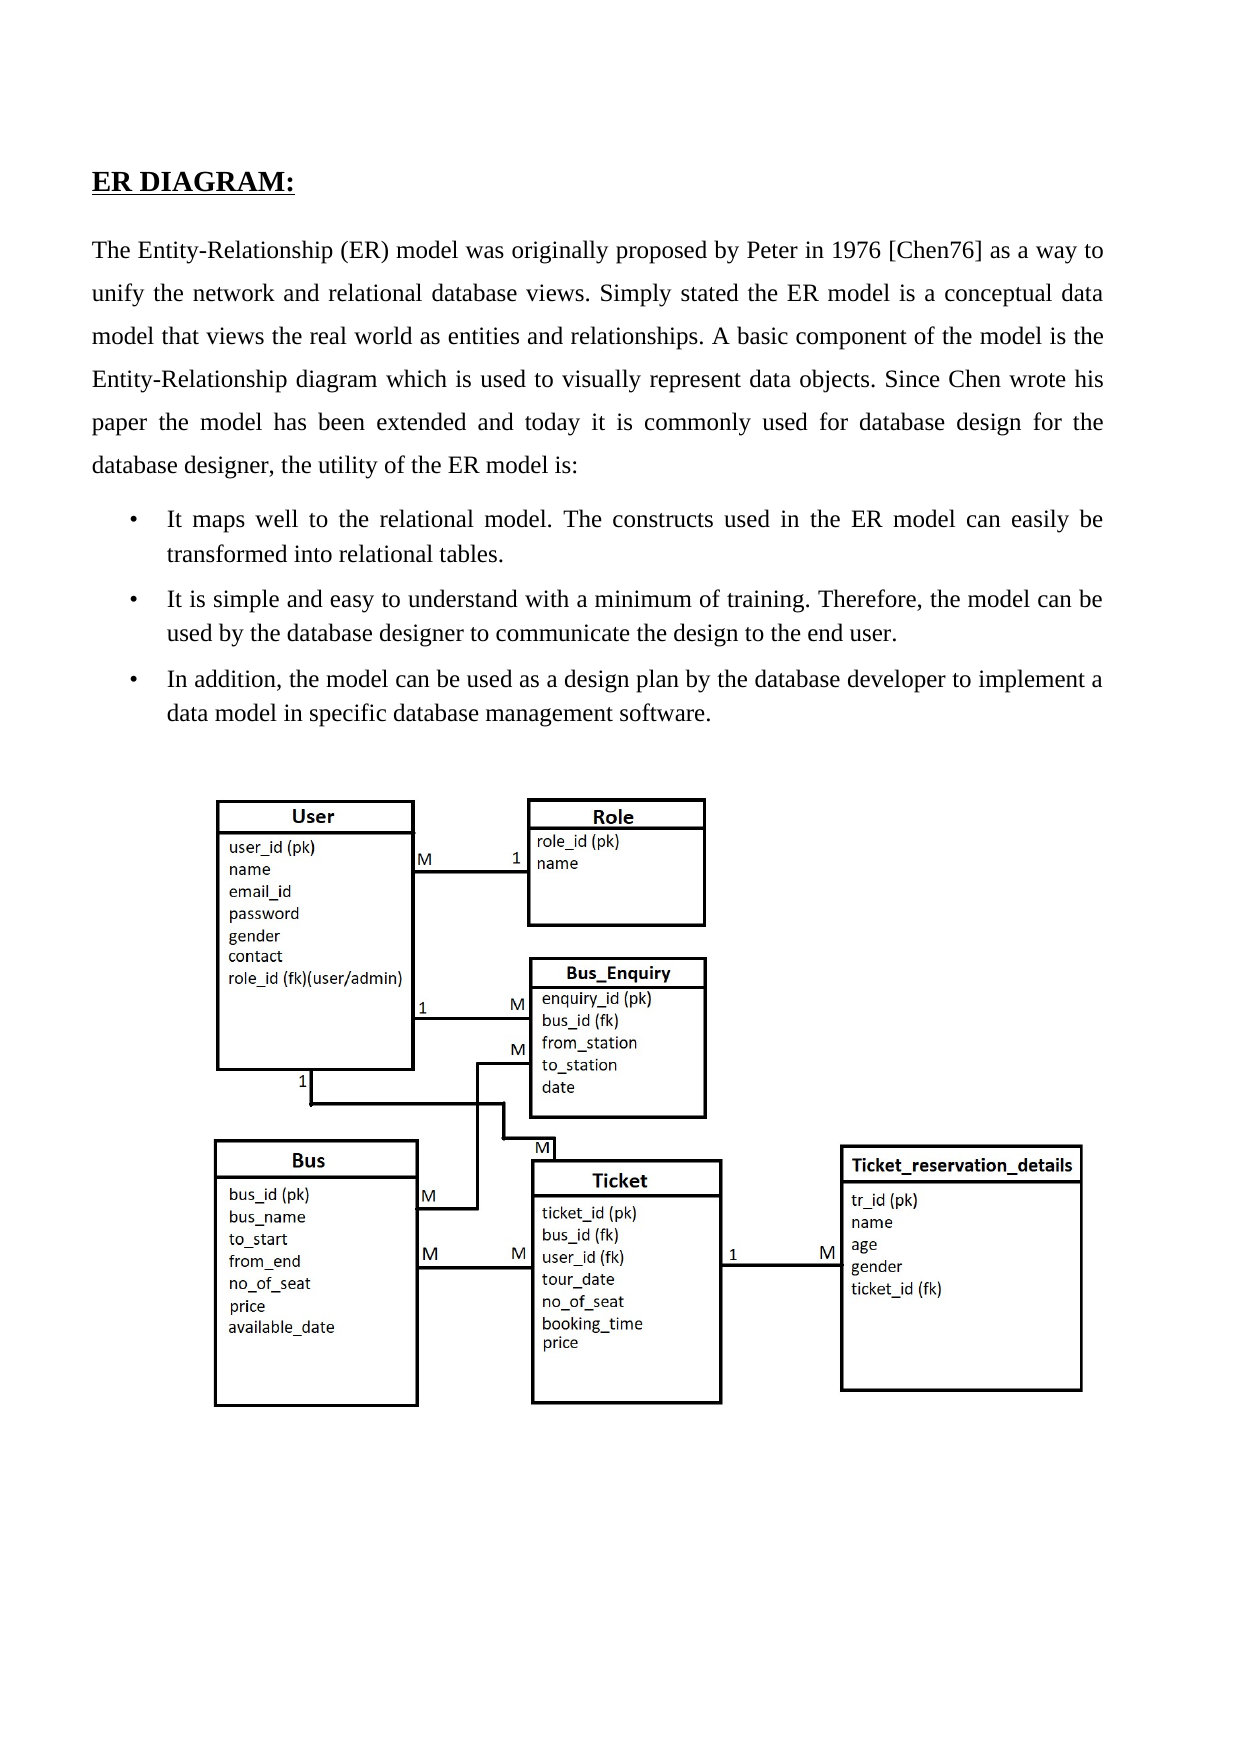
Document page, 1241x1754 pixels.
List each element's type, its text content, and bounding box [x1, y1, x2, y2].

text ER DIAGRAM: [92, 164, 1105, 198]
list In addition, the model can be used as a design plan by the database developer to implement a data model in specific database management software. [129, 664, 1105, 727]
picture [213, 798, 1083, 1407]
list It is simple and easy to understand with a minimum of training. Therefore, the model can be used by the database designer to communicate the design to the end user. [129, 584, 1105, 647]
text The Entity-Relationship (ER) model was originally proposed by Peter in 1976 [Chen76] as a way to unify the network and relational database views. Simply stated the ER model is a conceptual data model that views the real world as entities and relationships. A basic component of the model is the Entity-Relationship diagram which is used to visually represent data objects. Since Chen wrote his paper the model has been extended and today it is commonly used for database design for the database designer, the utility of the ER model is: [92, 235, 1105, 479]
list It maps well to the relational model. The constructs used in the ER model can easily be transformed into relational tables. [129, 504, 1105, 567]
